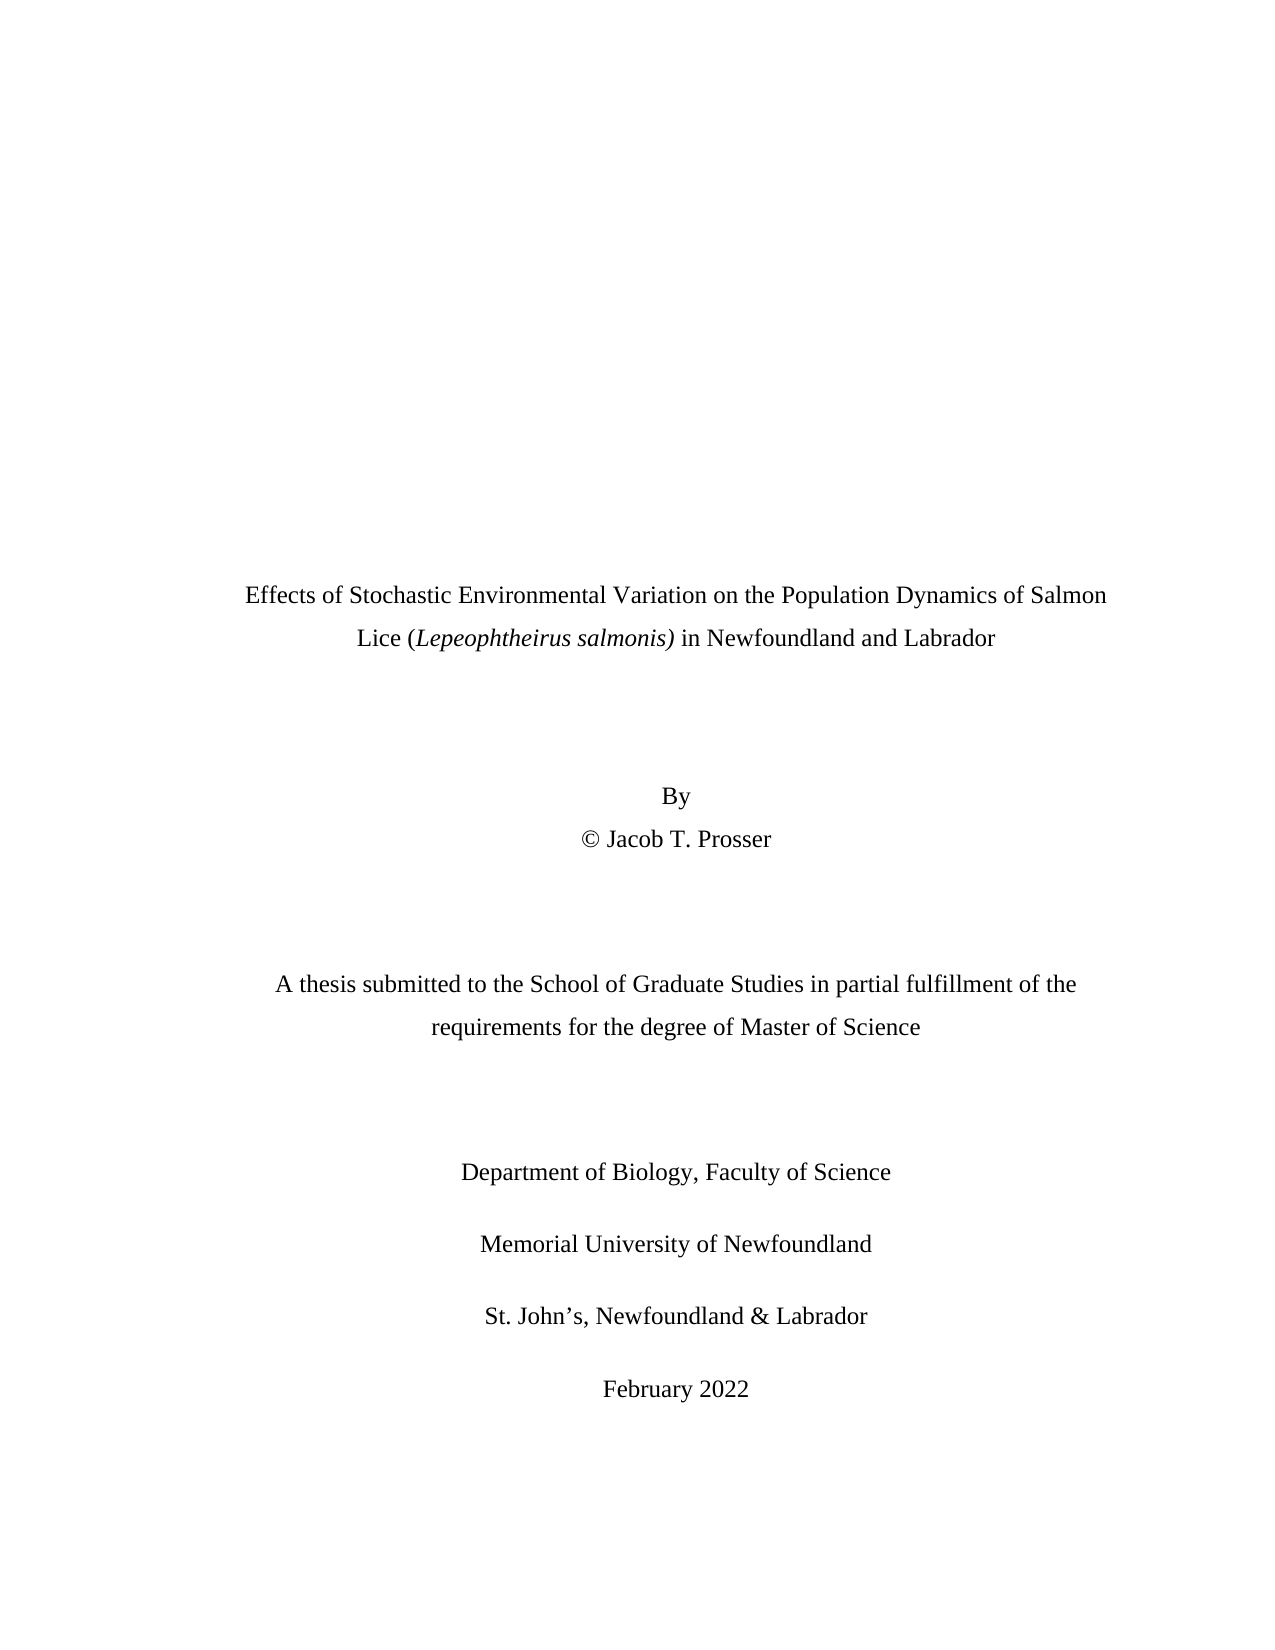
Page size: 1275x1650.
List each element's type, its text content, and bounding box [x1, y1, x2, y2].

text Effects of Stochastic Environmental Variation on the Population Dynamics of Salmon Lice (Lepeophtheirus salmonis) in Newfoundland and Labrador [224, 580, 1127, 652]
text St. John’s, Newfoundland & Labrador [224, 1301, 1127, 1330]
text Department of Biology, Faculty of Science [224, 1157, 1127, 1186]
text February 2022 [224, 1374, 1127, 1402]
text By  Jacob T. Prosser [224, 781, 1127, 853]
text A thesis submitted to the School of Graduate Studies in partial fulfillment of the requirements for the degree of Master of Science [224, 969, 1127, 1041]
text Memorial University of Newfoundland [224, 1229, 1127, 1258]
